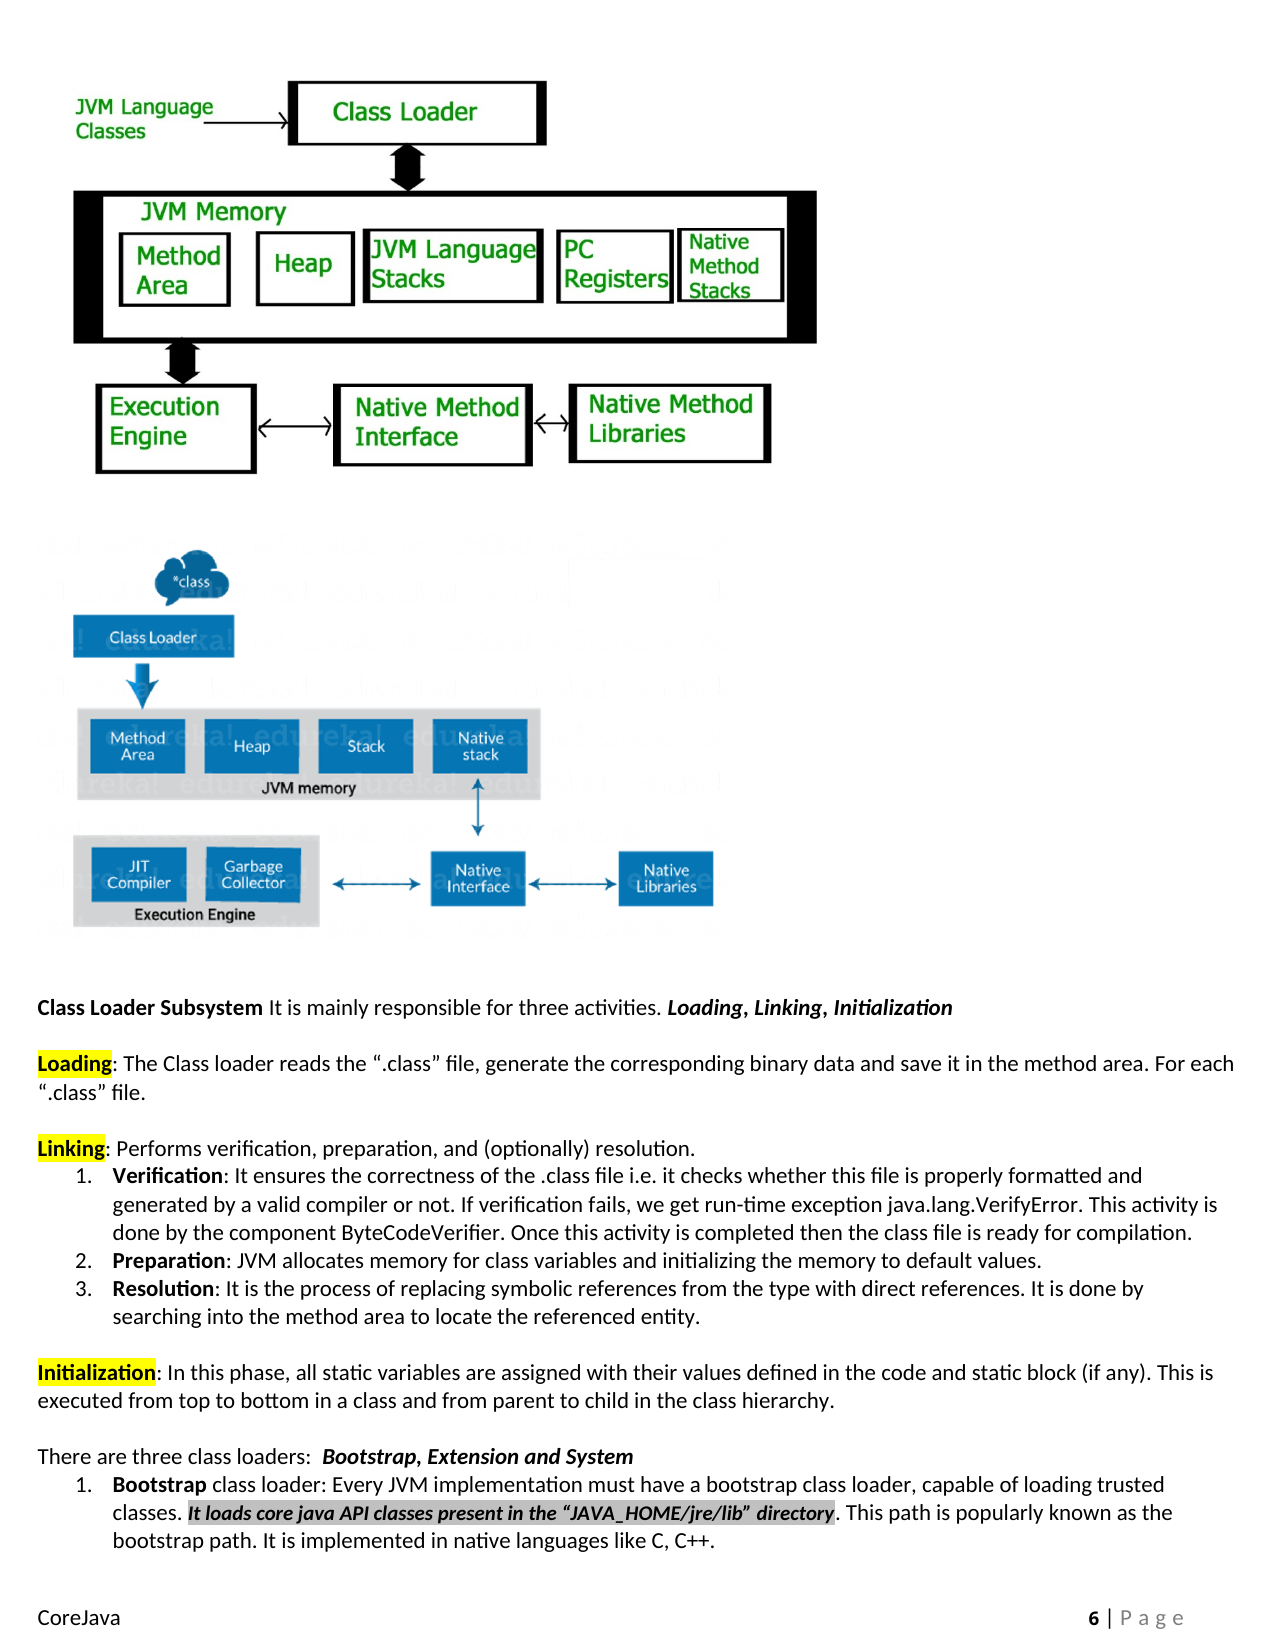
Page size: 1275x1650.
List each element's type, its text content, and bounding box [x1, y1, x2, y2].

list Resolution: It is the process of replacing symbolic references from the type with direct references. It is done by searching into the method area to locate the referenced entity. [75, 1274, 1237, 1358]
list Preparation: JVM allocates memory for class variables and initializing the memory to default values. [75, 1246, 1237, 1274]
list Verification: It ensures the correctness of the .class file i.e. it checks whether this file is properly formatted and generated by a valid compiler or not. If verification fails, we get run-time exception java.lang.VerifyError. This activity is done by the component ByteCodeVerifier. Once this activity is completed then the class file is ready for compilation. [75, 1162, 1237, 1246]
picture [37, 56, 823, 498]
picture [37, 526, 733, 938]
text Class Loader Subsystem It is mainly responsible for three activities. Loading, Linking, Initialization Loading: The Class loader reads the “.class” file, generate the corresponding binary data and save it in the method area. For each “.class” file. Linking: Performs verification, preparation, and (optionally) resolution. [37, 966, 1237, 1162]
list Bootstrap class loader: Every JVM implementation must have a bootstrap class loader, capable of loading trusted classes. It loads core java API classes present in the “JAVA_HOME/jre/lib” directory. This path is popularly known as the bootstrap path. It is implemented in native languages like C, C++. [75, 1470, 1237, 1582]
text Initialization: In this phase, all static variables are assigned with their values defined in the code and static block (if any). This is executed from top to bottom in a class and from parent to child in the class hierarchy. There are three class loaders: Bootstrap, Extension and System [37, 1358, 1237, 1470]
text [37, 56, 1237, 966]
